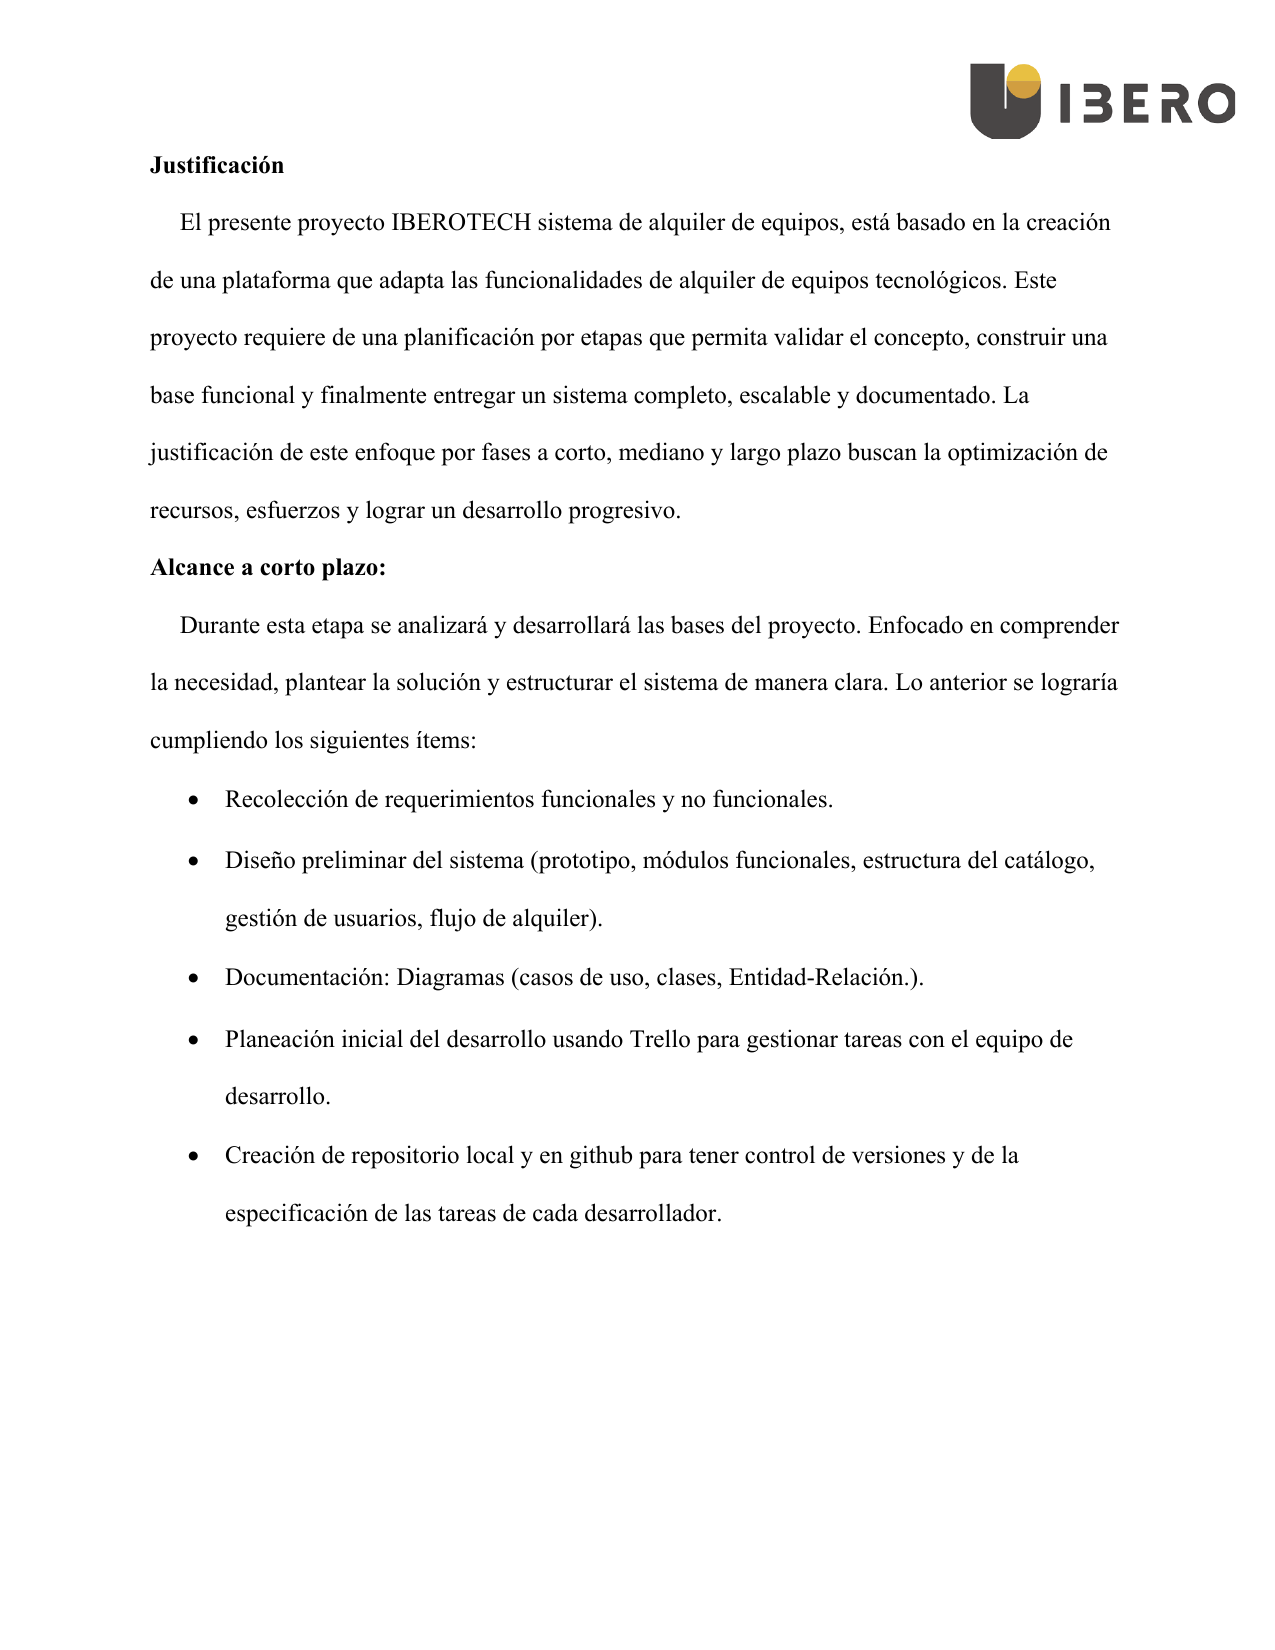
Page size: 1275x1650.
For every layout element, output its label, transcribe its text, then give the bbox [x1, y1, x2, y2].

list Documentación: Diagramas (casos de uso, clases, Entidad-Relación.). [187, 961, 1125, 991]
text El presente proyecto IBEROTECH sistema de alquiler de equipos, está basado en la creación de una plataforma que adapta las funcionalidades de alquiler de equipos tecnológicos. Este proyecto requiere de una planificación por etapas que permita validar el concepto, construir una base funcional y finalmente entregar un sistema completo, escalable y documentado. La justificación de este enfoque por fases a corto, mediano y largo plazo buscan la optimización de recursos, esfuerzos y lograr un desarrollo progresivo. [150, 207, 1125, 524]
list Diseño preliminar del sistema (prototipo, módulos funcionales, estructura del catálogo, gestión de usuarios, flujo de alquiler). [187, 844, 1125, 932]
text Justificación [150, 150, 1125, 179]
list Creación de repositorio local y en github para tener control de versiones y de la especificación de las tareas de cada desarrollador. [187, 1139, 1125, 1227]
text Alcance a corto plazo: [150, 552, 1125, 581]
list Planeación inicial del desarrollo usando Trello para gestionar tareas con el equipo de desarrollo. [187, 1022, 1125, 1110]
text Durante esta etapa se analizará y desarrollará las bases del proyecto. Enfocado en comprender la necesidad, plantear la solución y estructurar el sistema de manera clara. Lo anterior se lograría cumpliendo los siguientes ítems: [150, 610, 1125, 754]
picture [970, 63, 1236, 139]
list Recolección de requerimientos funcionales y no funcionales. [187, 782, 1125, 813]
